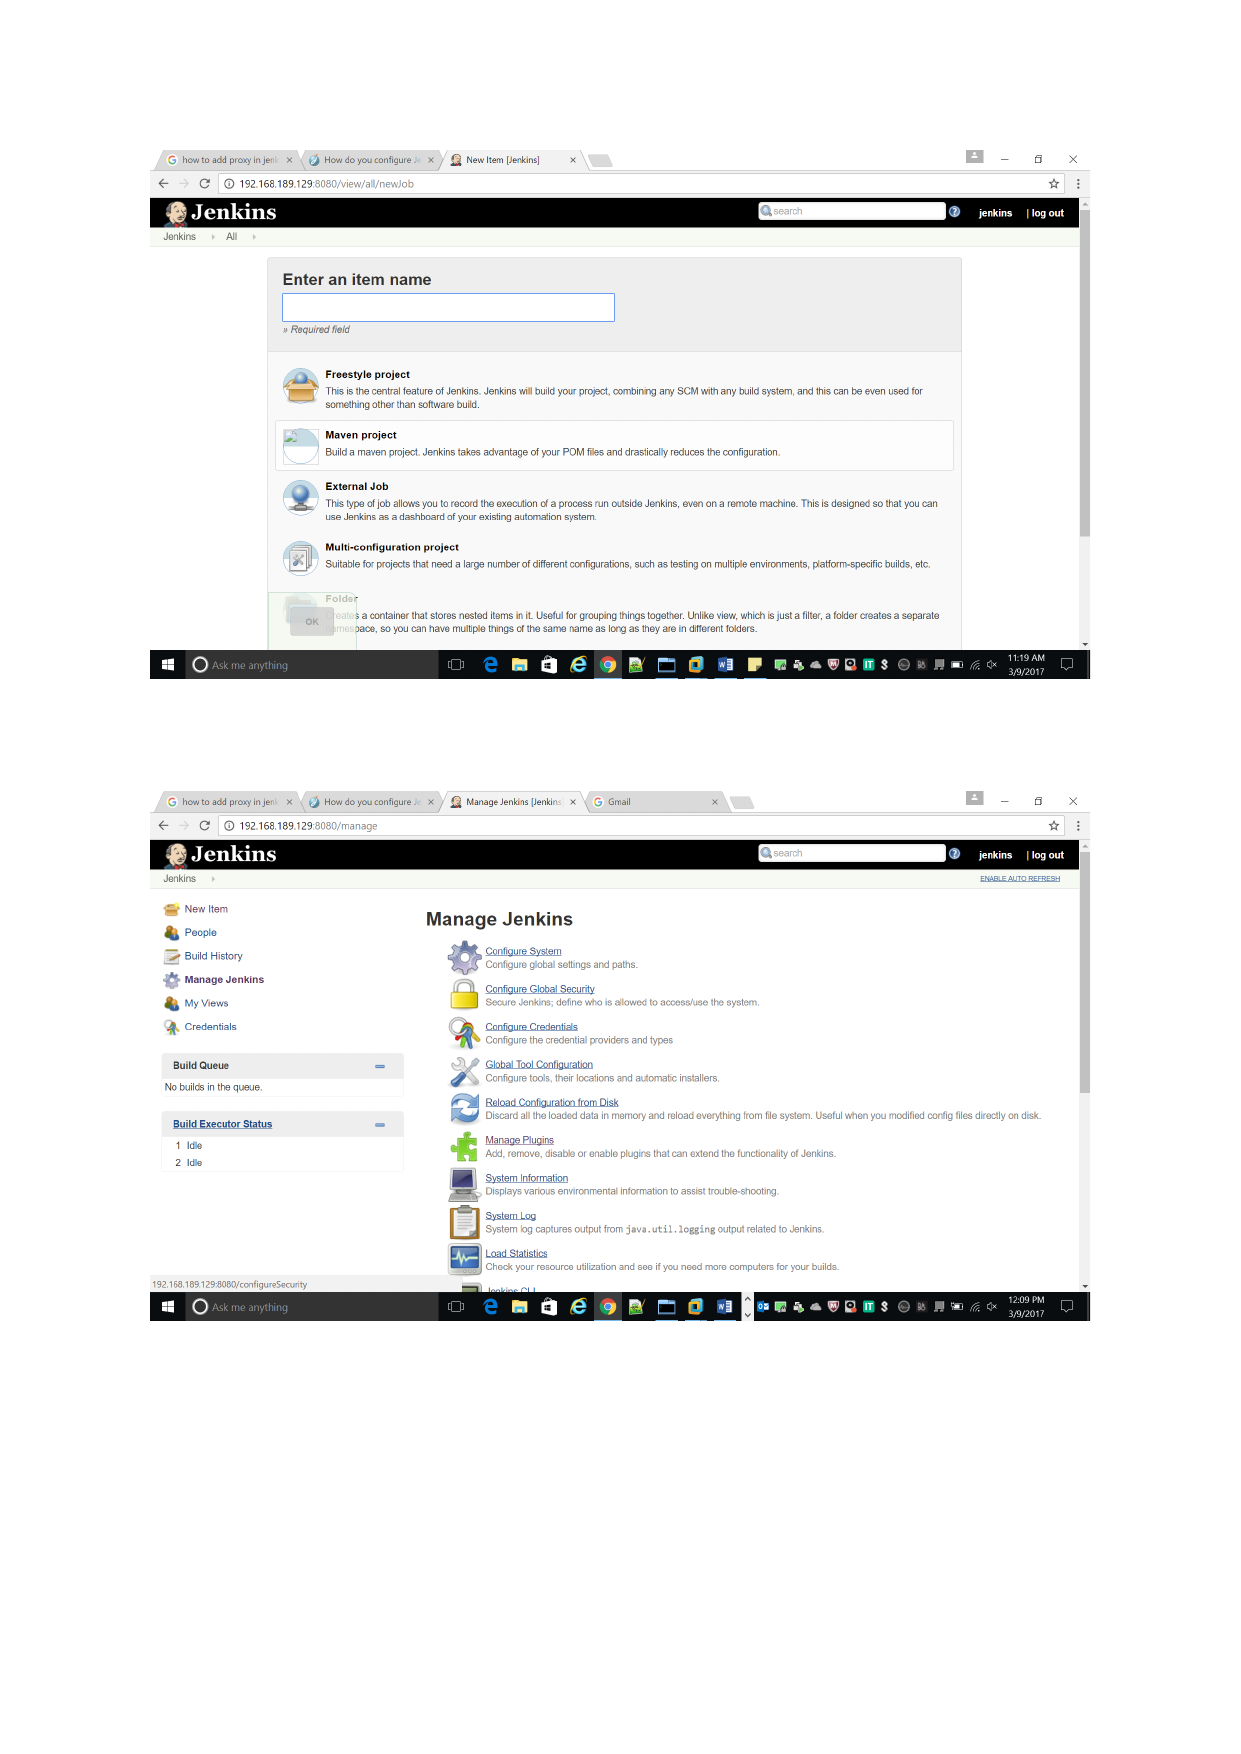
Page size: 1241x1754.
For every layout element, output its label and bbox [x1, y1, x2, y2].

picture [150, 150, 1091, 679]
picture [150, 791, 1091, 1321]
